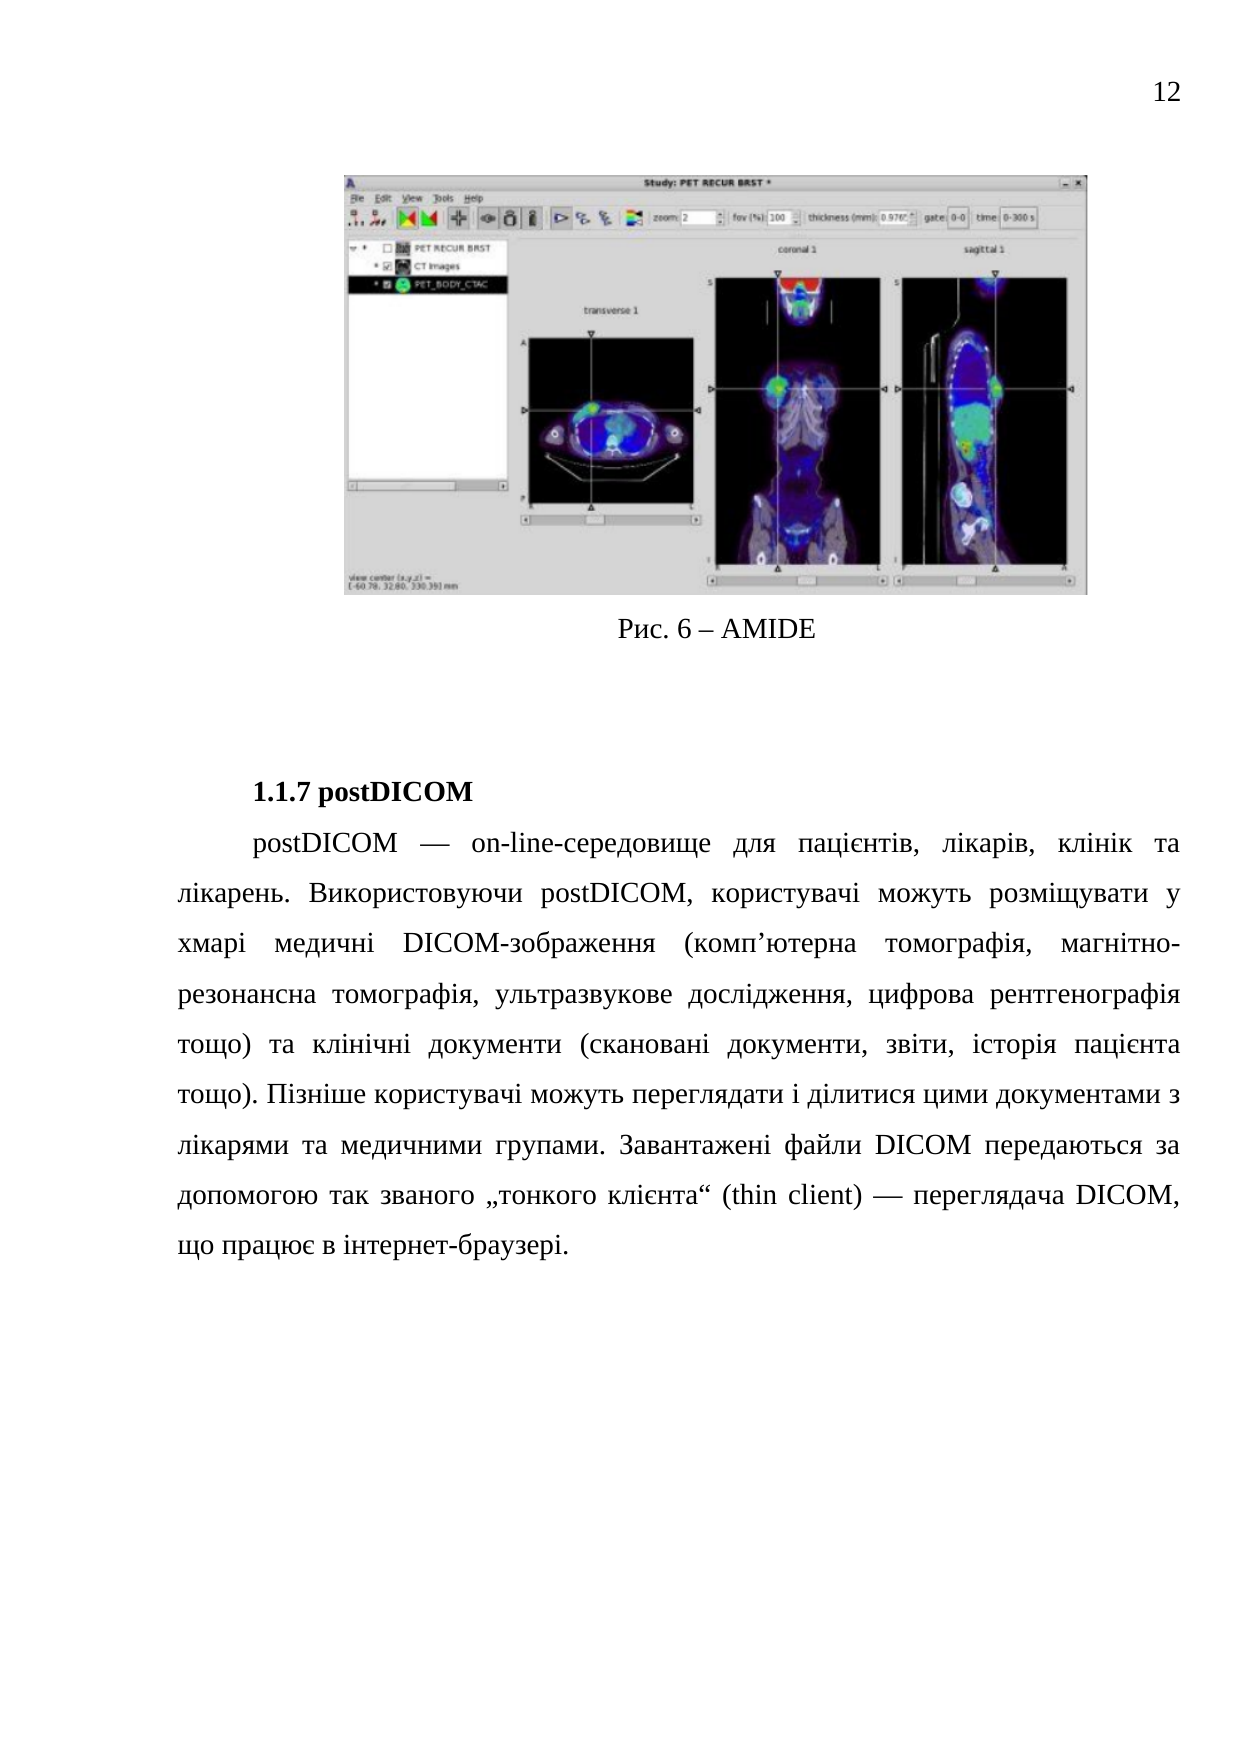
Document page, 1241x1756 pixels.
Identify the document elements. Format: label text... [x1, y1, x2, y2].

subtitle 1.1.7 postDICOM [177, 774, 1181, 808]
text postDICOM — on-line-середовище для пацiєнтiв, лiкарiв, клiнiк та лiкарень. Використовуючи postDICOM, користувачi можуть розмiщувати у хмарi медичнi DICOM-зображення (комп’ютерна томографiя, магнiтно-резонансна томографiя, ультразвукове дослiдження, цифрова рентгенографiя тощо) та клiнiчнi документи (сканованi документи, звiти, iсторiя пацiєнта тощо). Пiзнiше користувачi можуть переглядати i дiлитися цими документами з лiкарями та медичними групами. Завантаженi файли DICOM передаються за допомогою так званого „тонкого клiєнта“ (thin client) — переглядача DICOM, що працює в iнтернет-браузерi. [177, 825, 1181, 1261]
text Рис. 6 – AMIDE [177, 611, 1181, 645]
picture [344, 174, 1090, 595]
